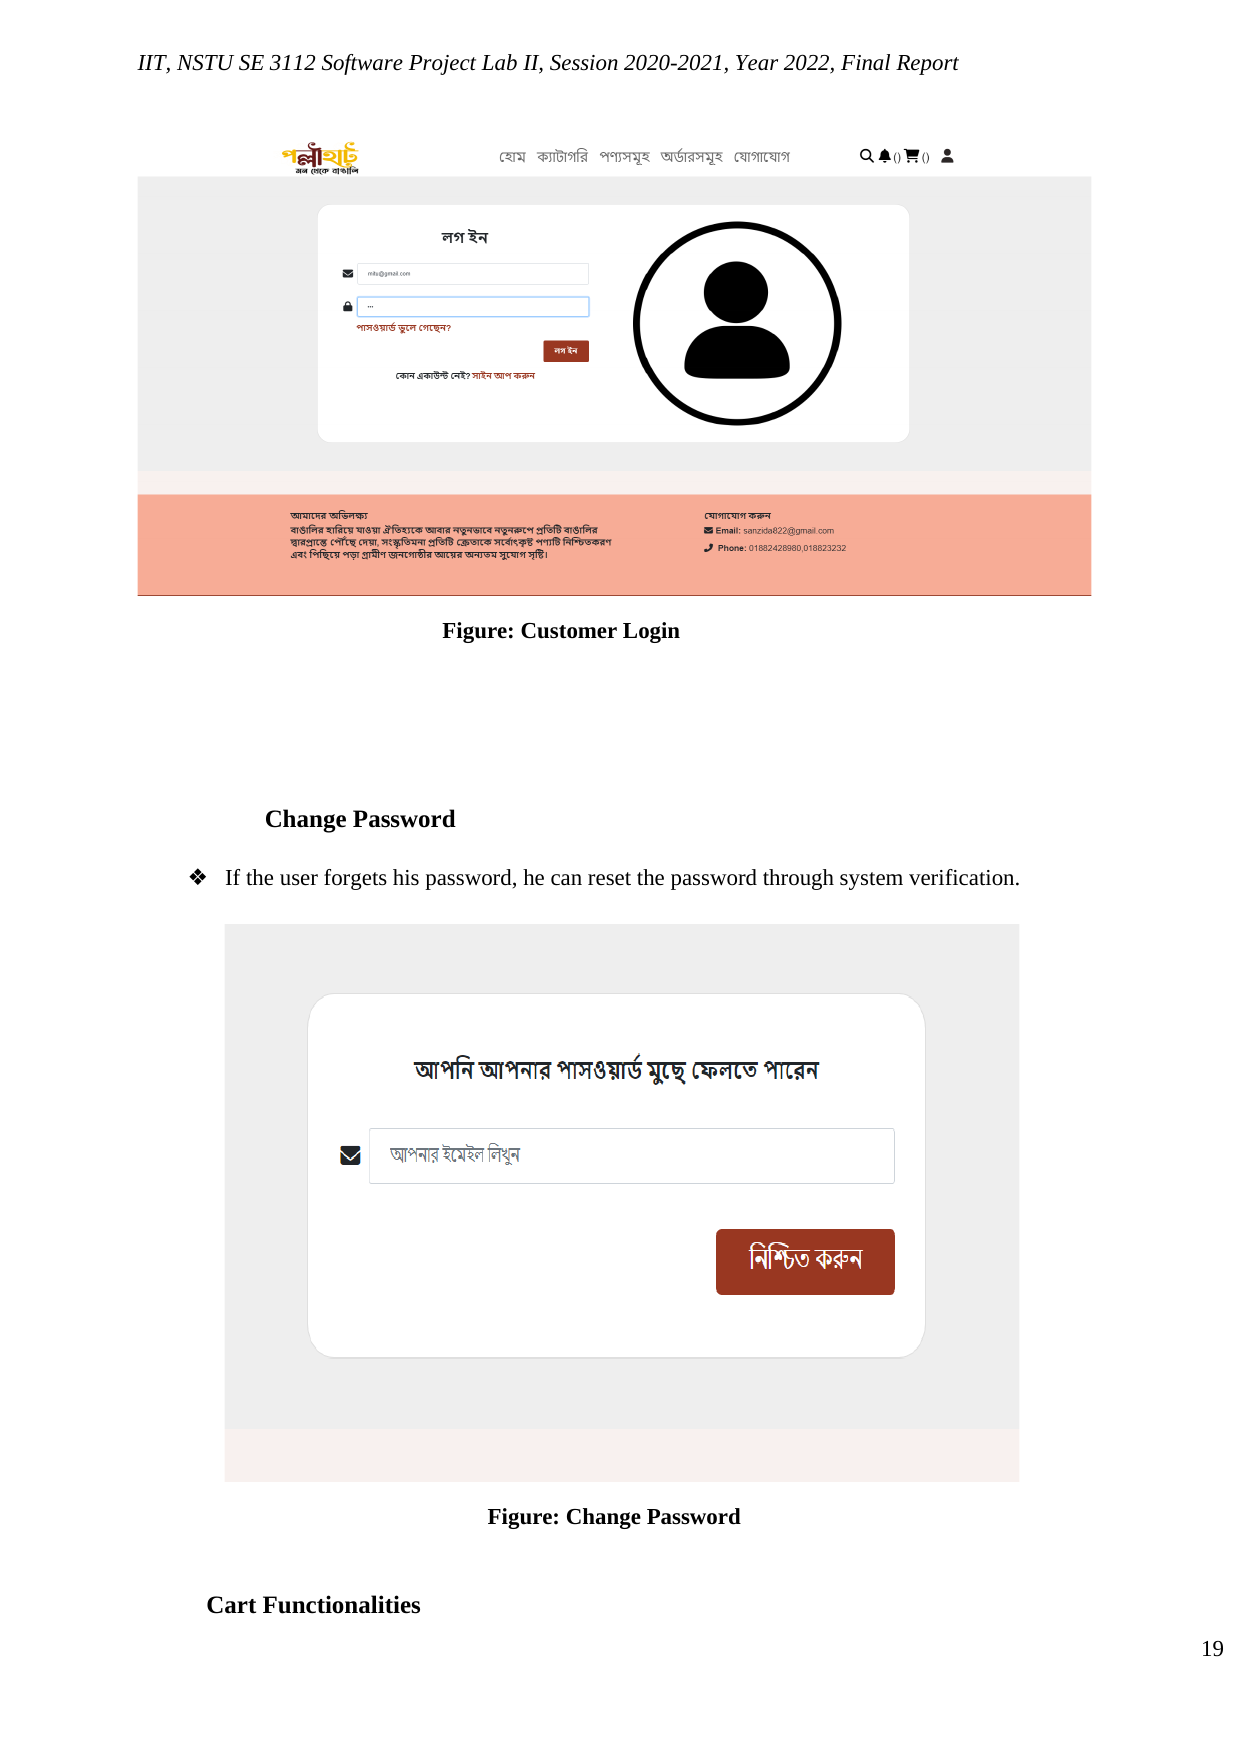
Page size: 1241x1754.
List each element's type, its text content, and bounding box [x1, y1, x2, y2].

subtitle Cart Functionalities [206, 1590, 1223, 1618]
text Figure: Customer Login [225, 617, 1091, 643]
subtitle Change Password [206, 804, 1223, 833]
picture [137, 139, 1092, 596]
picture [224, 921, 1020, 1482]
text Figure: Change Password [137, 1503, 1091, 1529]
list If the user forgets his password, he can reset the password through system verification. [187, 852, 1091, 899]
